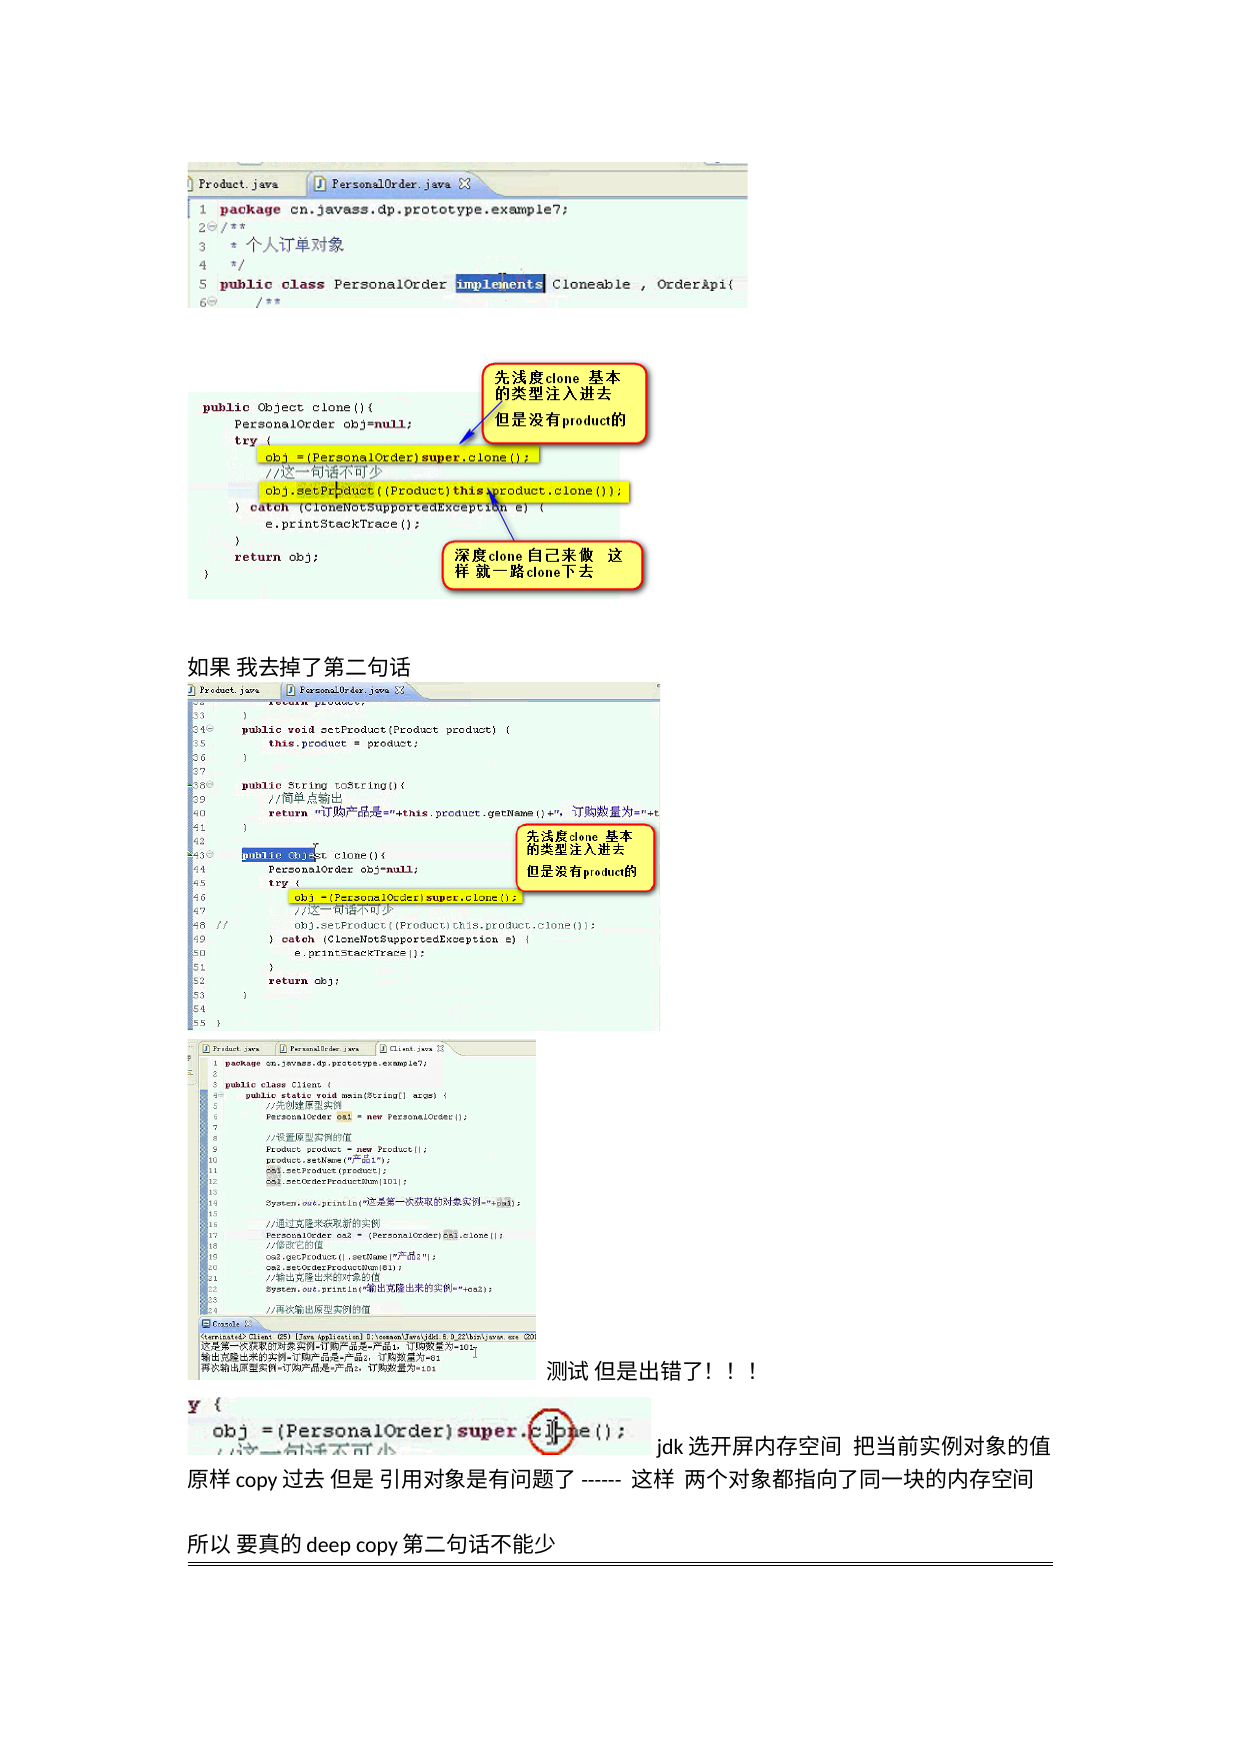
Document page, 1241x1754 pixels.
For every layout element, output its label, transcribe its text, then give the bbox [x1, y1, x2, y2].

picture [187, 1397, 652, 1455]
text 所以 要真的deep copy 第二句话不能少 [187, 1527, 1053, 1566]
picture [187, 162, 748, 308]
picture [187, 682, 661, 1031]
picture [187, 1039, 536, 1380]
picture [187, 357, 660, 599]
text 如果 我去掉了第二句话 [187, 649, 1053, 682]
